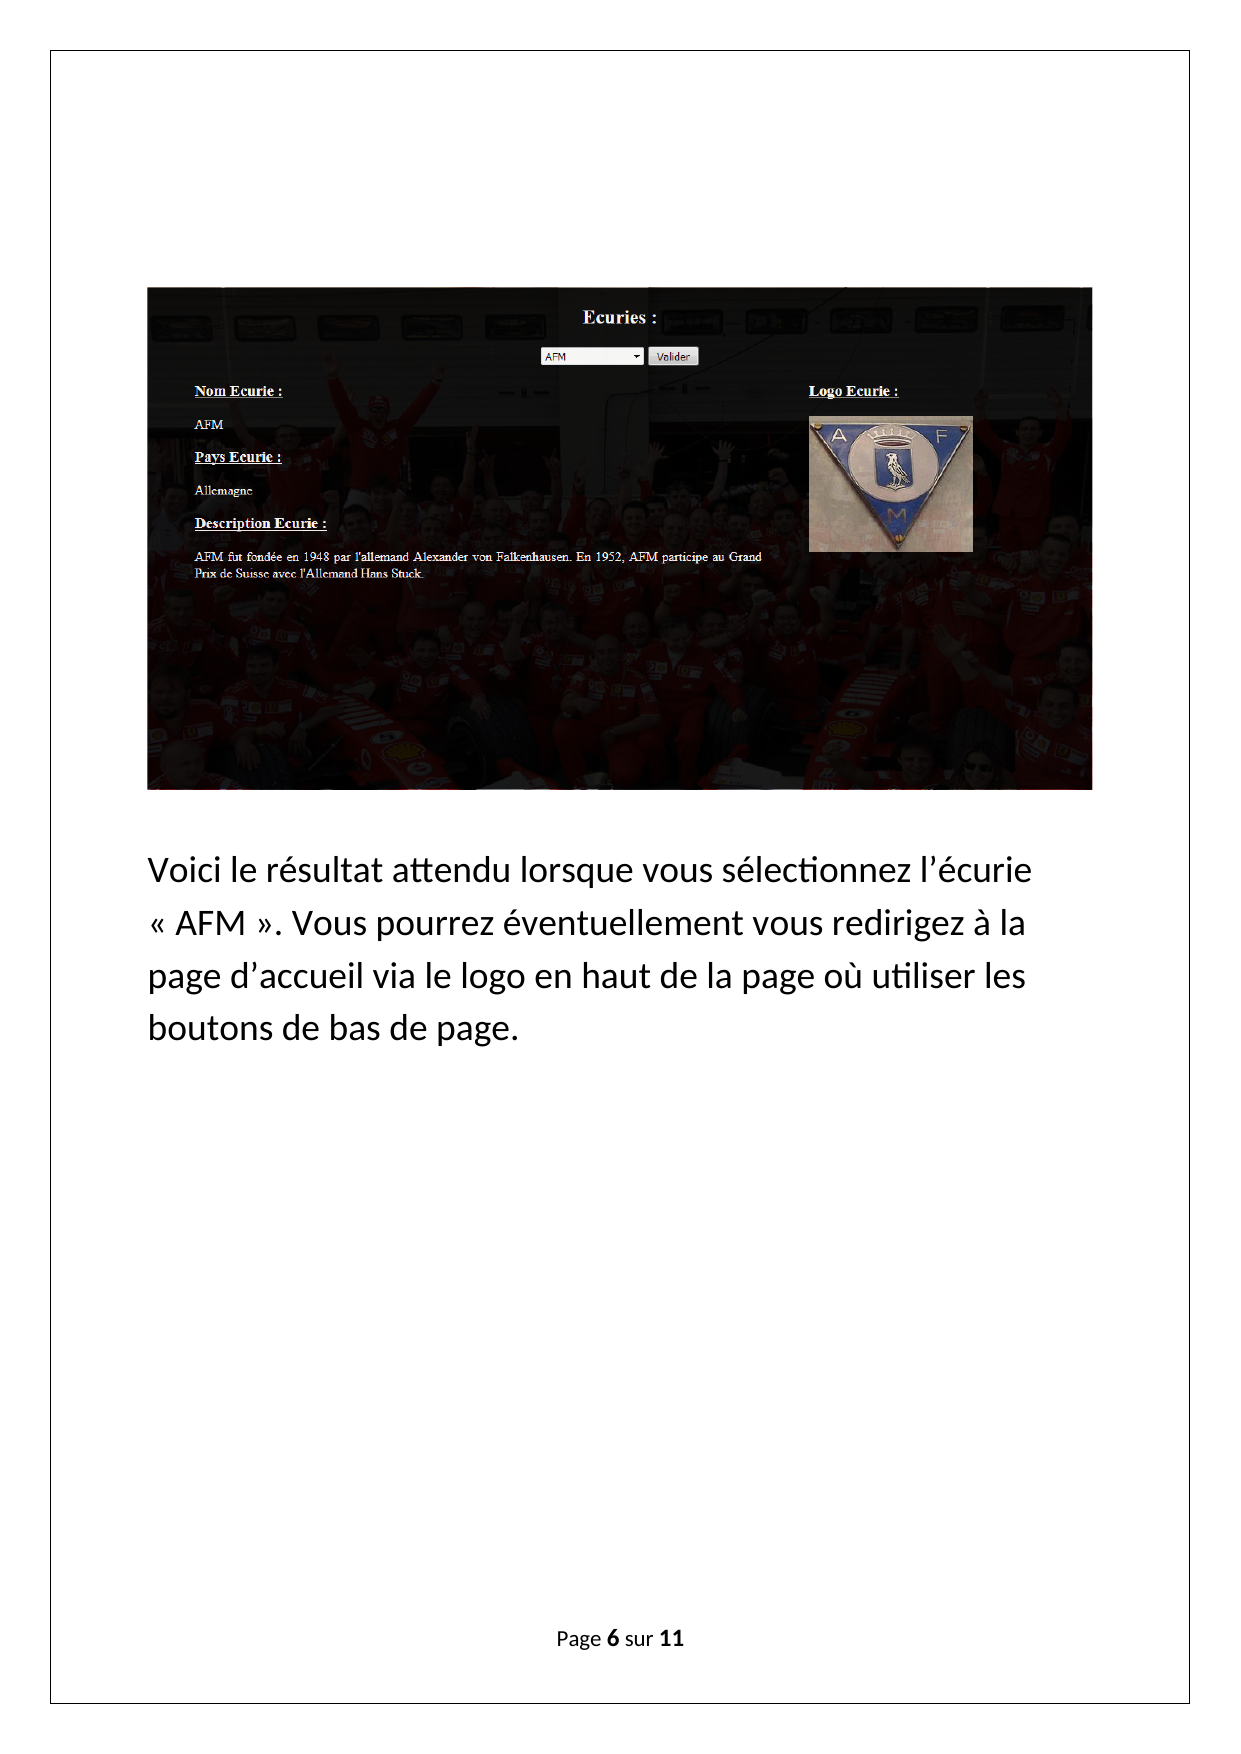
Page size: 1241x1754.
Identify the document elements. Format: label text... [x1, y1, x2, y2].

picture [147, 287, 1093, 790]
text Voici le résultat attendu lorsque vous sélectionnez l’écurie « AFM ». Vous pourrez éventuellement vous redirigez à la page d’accueil via le logo en haut de la page où utiliser les boutons de bas de page. [147, 846, 1093, 1050]
